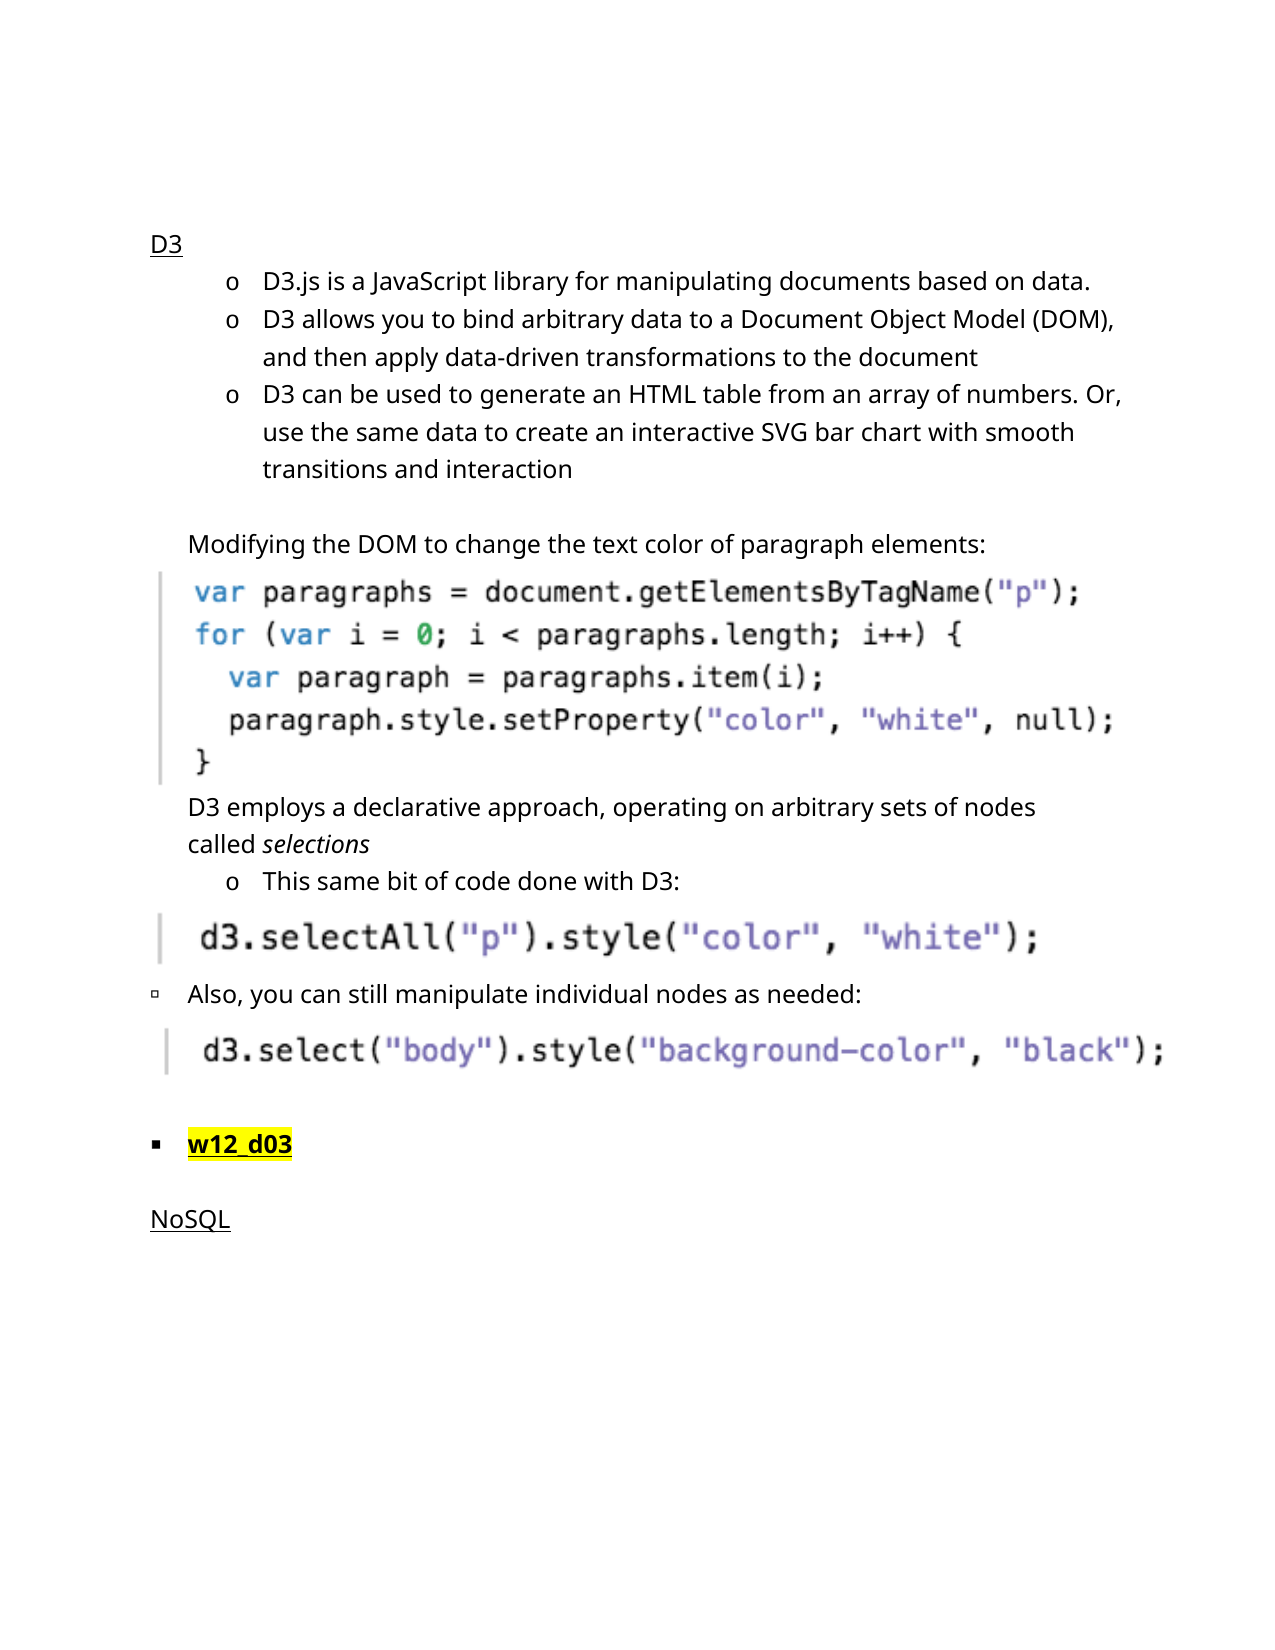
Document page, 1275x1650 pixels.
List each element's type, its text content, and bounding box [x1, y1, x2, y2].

text This same bit of code done with D3: [225, 862, 1125, 900]
text D3 can be used to generate an HTML table from an array of numbers. Or, use the same data to create an interactive SVG bar chart with smooth transitions and interaction [225, 375, 1125, 487]
picture [150, 563, 1125, 787]
list w12_d03 [150, 1125, 1125, 1162]
text D3 [150, 225, 1125, 262]
text Also, you can still manipulate individual nodes as needed: [150, 975, 1125, 1012]
text D3.js is a JavaScript library for manipulating documents based on data. [225, 262, 1125, 300]
text D3 allows you to bind arbitrary data to a Document Object Model (DOM), and then apply data-driven transformations to the document [225, 300, 1125, 375]
picture [150, 902, 1048, 973]
text NoSQL [150, 1200, 1125, 1237]
list Modifying the DOM to change the text color of paragraph elements: [187, 525, 1125, 562]
picture [150, 1021, 1190, 1079]
list D3 employs a declarative approach, operating on arbitrary sets of nodes called selections [187, 787, 1125, 862]
